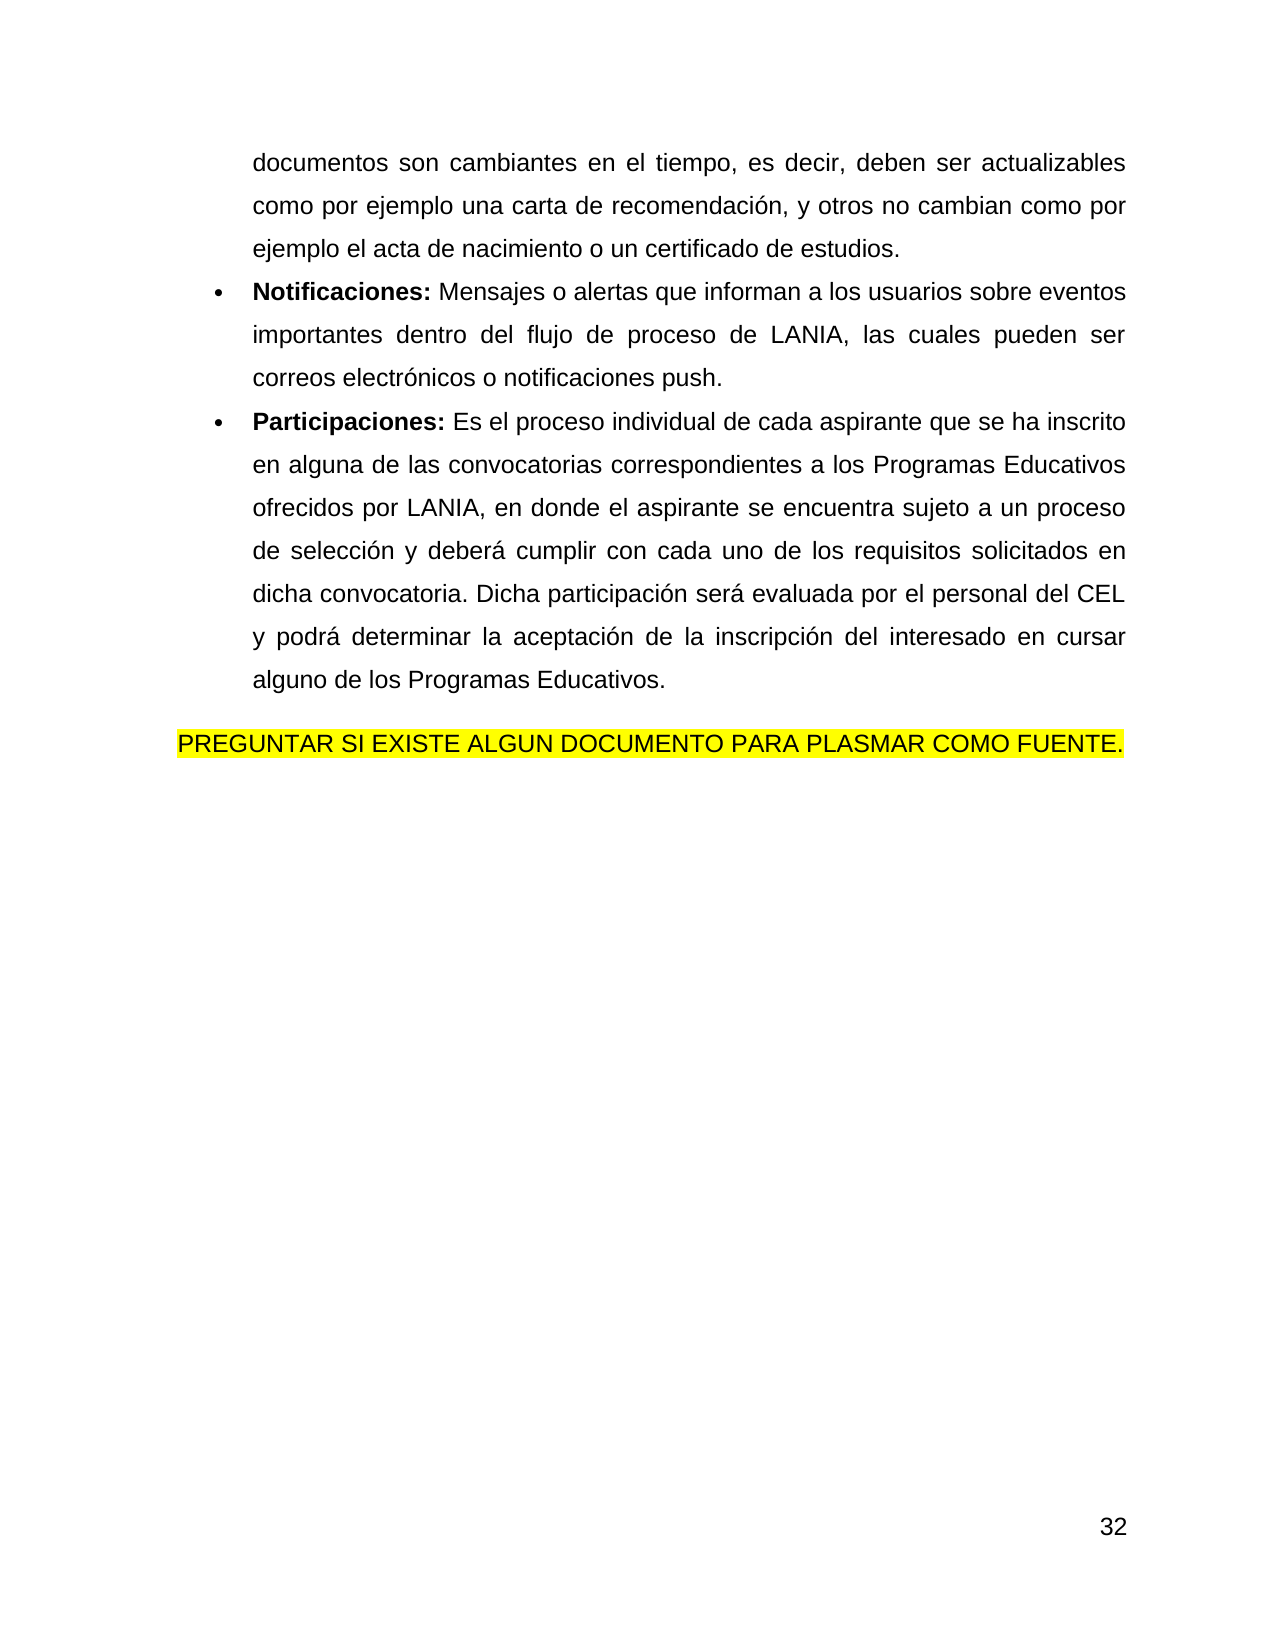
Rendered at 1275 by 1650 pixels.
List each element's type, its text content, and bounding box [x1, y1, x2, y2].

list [215, 148, 1127, 263]
list Participaciones: Es el proceso individual de cada aspirante que se ha inscrito en alguna de las convocatorias correspondientes a los Programas Educativos ofrecidos por LANIA, en donde el aspirante se encuentra sujeto a un proceso de selección y deberá cumplir con cada uno de los requisitos solicitados en dicha convocatoria. Dicha participación será evaluada por el personal del CEL y podrá determinar la aceptación de la inscripción del interesado en cursar alguno de los Programas Educativos. [215, 406, 1127, 694]
list Notificaciones: Mensajes o alertas que informan a los usuarios sobre eventos importantes dentro del flujo de proceso de LANIA, las cuales pueden ser correos electrónicos o notificaciones push. [215, 277, 1127, 392]
